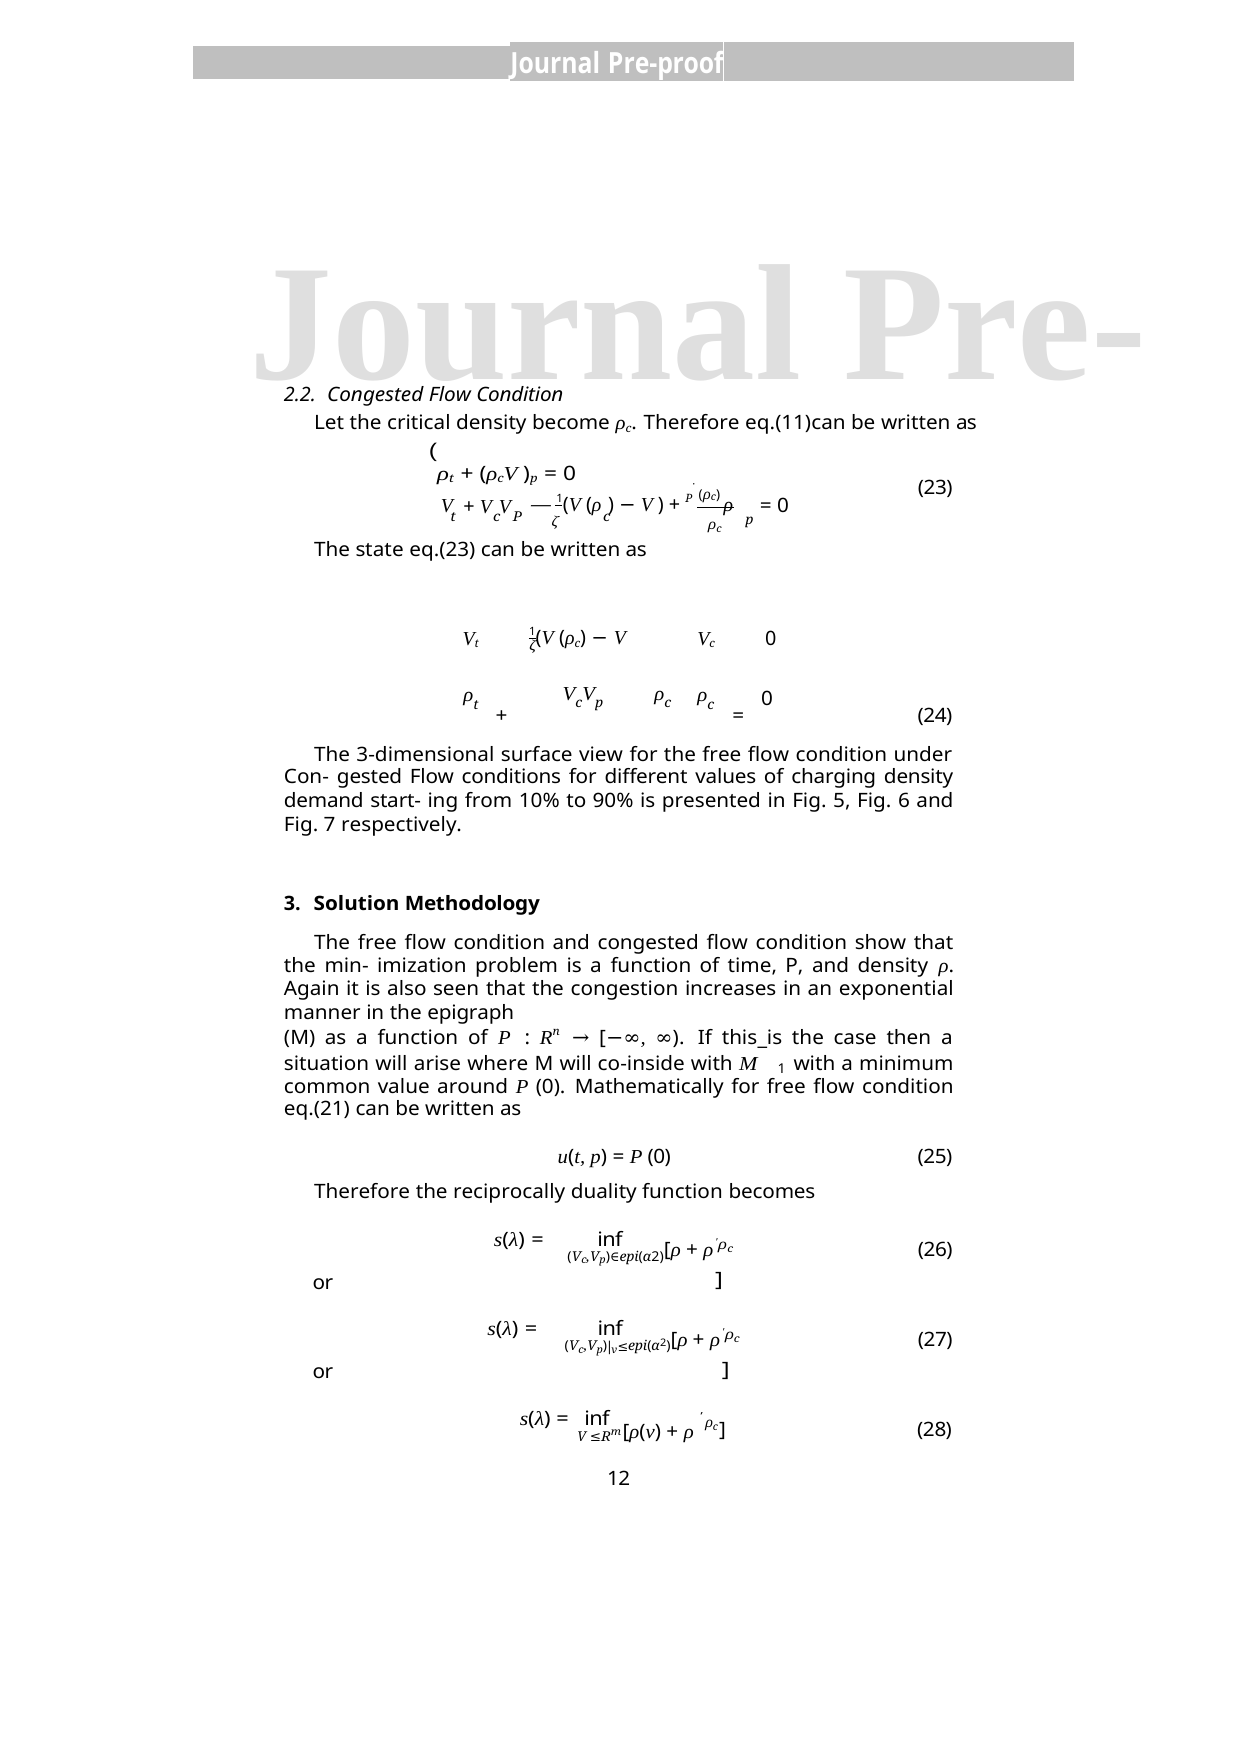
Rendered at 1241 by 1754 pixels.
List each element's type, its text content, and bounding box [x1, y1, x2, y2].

text (Vc,Vp)∈epi(α2) [89, 1251, 664, 1267]
text (Vc,Vp)|v≤epi(α2) [89, 1341, 670, 1356]
subtitle Solution Methodology [284, 889, 1144, 916]
text [ρ + ρ [670, 1326, 722, 1353]
text ′ρc ] [715, 1235, 740, 1292]
text (M) as a function of P : Rn → [−∞, ∞). If this is the case then a situation will arise where M will co-inside with M¯ 1 with a minimum common value around P (0). Mathematically for free flow condition eq.(21) can be written as [284, 1027, 954, 1121]
text [ρ(v) + ρ [622, 1421, 703, 1443]
text (26) [744, 1236, 1127, 1262]
text The state eq.(23) can be written as [314, 536, 1144, 562]
text t c P ζ c [89, 507, 611, 530]
text u(t, p) = P (0) (25) [557, 1143, 1144, 1170]
text (27) [751, 1326, 1120, 1353]
text s(λ) = inf [89, 1406, 610, 1430]
text ρt + VcVp ρc ρc = 0 (24) [451, 597, 1144, 728]
text or [89, 1267, 556, 1294]
text (23) [726, 473, 1144, 500]
text The 3-dimensional surface view for the free flow condition under Con- gested Flow conditions for different values of charging density demand start- ing from 10% to 90% is presented in Fig. 5, Fig. 6 and Fig. 7 respectively. [284, 742, 954, 837]
text s(λ) = inf [89, 1226, 623, 1251]
text ] (28) [719, 1415, 1144, 1442]
text or [89, 1357, 556, 1384]
text ′ρc ] [722, 1325, 747, 1382]
text s(λ) = inf [89, 1316, 623, 1341]
text ρc p [707, 509, 1144, 536]
text [ρ + ρ [664, 1236, 715, 1262]
text Therefore the reciprocally duality function becomes [314, 1177, 1144, 1204]
text V ≤Rm [89, 1430, 621, 1444]
list Congested Flow Condition [284, 380, 1144, 407]
text (ρt + (ρcV )p = 0 [89, 439, 577, 486]
text 12 [275, 1464, 962, 1491]
text The free flow condition and congested flow condition show that the min- imization problem is a function of time, P, and density ρ. Again it is also seen that the congestion increases in an exponential manner in the epigraph [284, 930, 954, 1025]
text Let the critical density become ρc. Therefore eq.(11)can be written as [314, 408, 1144, 435]
